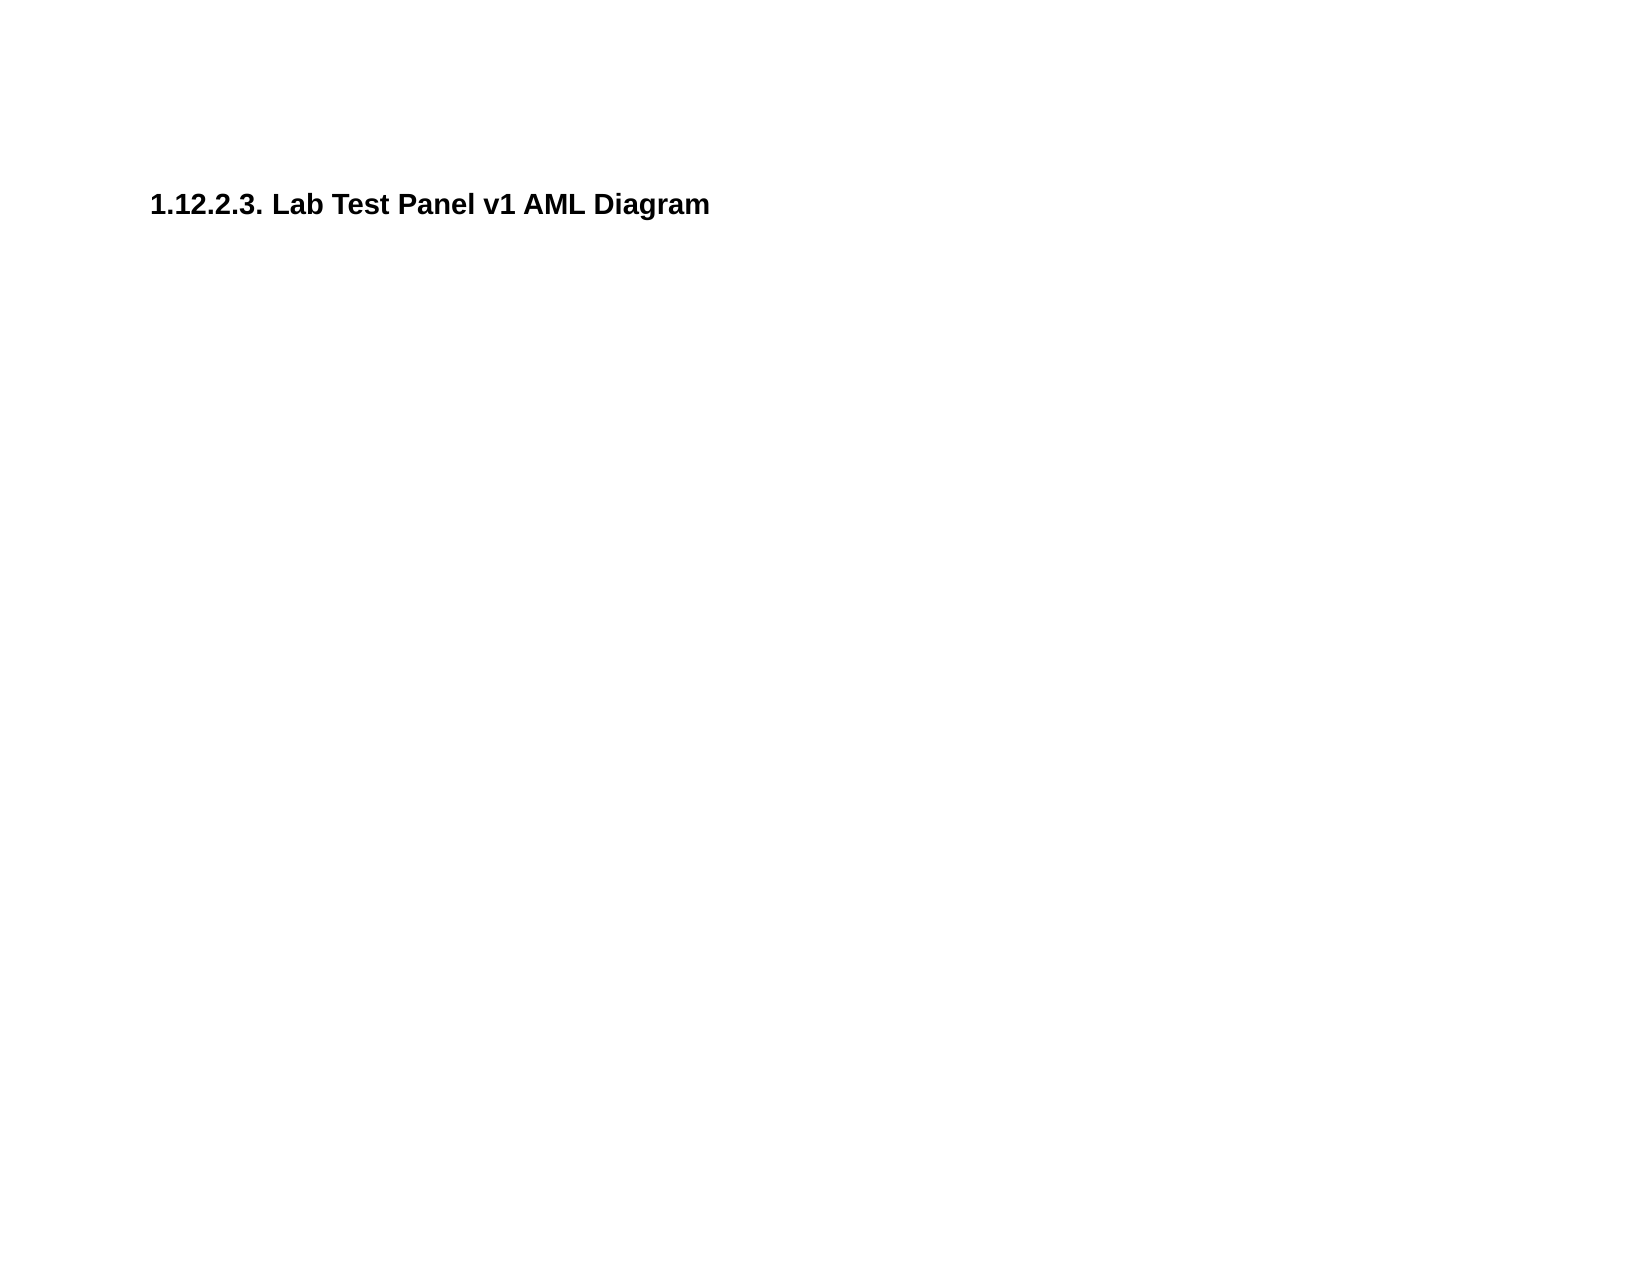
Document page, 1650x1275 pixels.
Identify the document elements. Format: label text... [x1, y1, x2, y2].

subtitle Lab Test Panel v1 AML Diagram [150, 187, 1500, 221]
